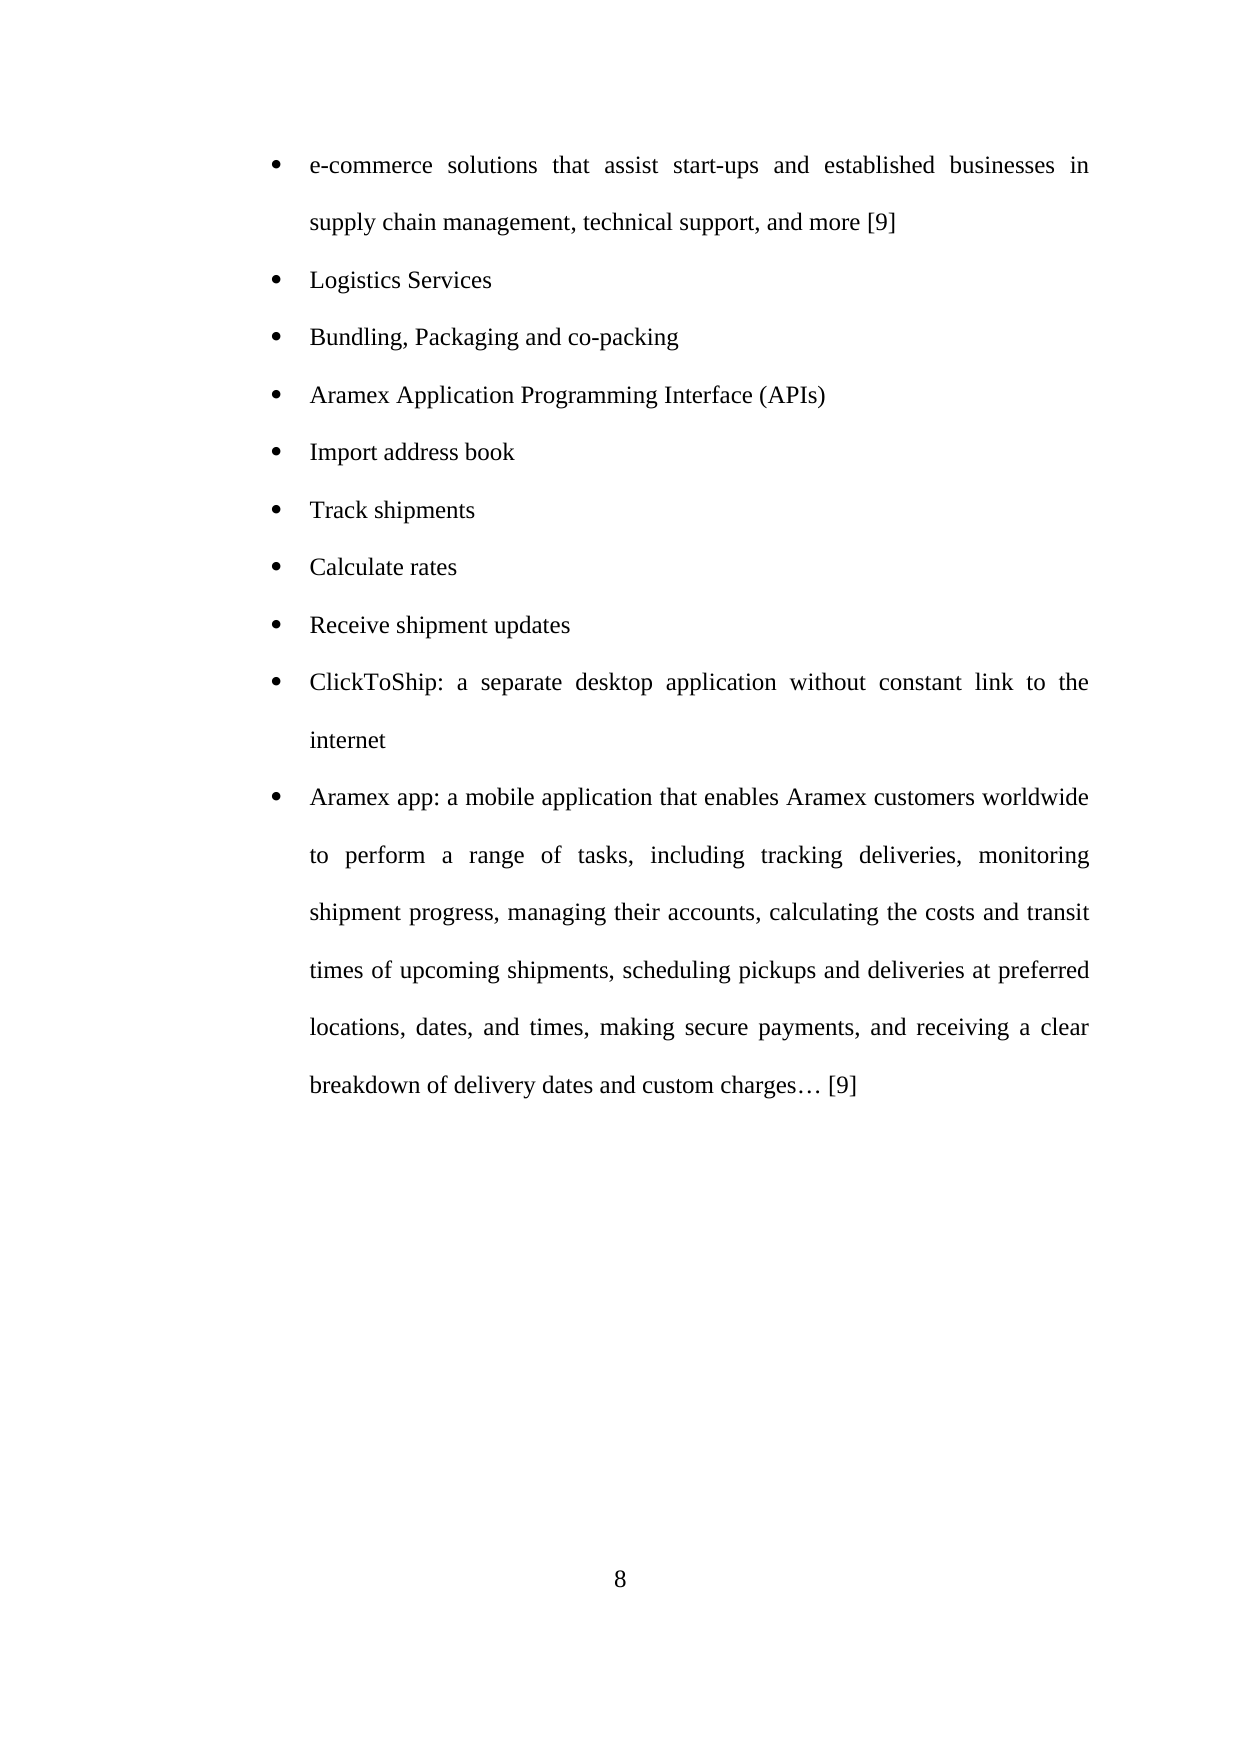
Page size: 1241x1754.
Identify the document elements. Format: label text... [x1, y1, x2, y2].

list Calculate rates [272, 552, 1090, 581]
list Logistics Services [272, 265, 1090, 294]
list Aramex Application Programming Interface (APIs) [272, 380, 1090, 409]
list Bundling, Packaging and co-packing [272, 322, 1090, 351]
list Aramex app: a mobile application that enables Aramex customers worldwide to perform a range of tasks, including tracking deliveries, monitoring shipment progress, managing their accounts, calculating the costs and transit times of upcoming shipments, scheduling pickups and deliveries at preferred locations, dates, and times, making secure payments, and receiving a clear breakdown of delivery dates and custom charges… [272, 782, 1090, 1099]
list Receive shipment updates [272, 610, 1090, 639]
list ClickToShip: a separate desktop application without constant link to the internet [272, 667, 1090, 754]
list e-commerce solutions that assist start-ups and established businesses in supply chain management, technical support, and more [272, 150, 1090, 236]
list Import address book [272, 437, 1090, 466]
list Track shipments [272, 495, 1090, 524]
